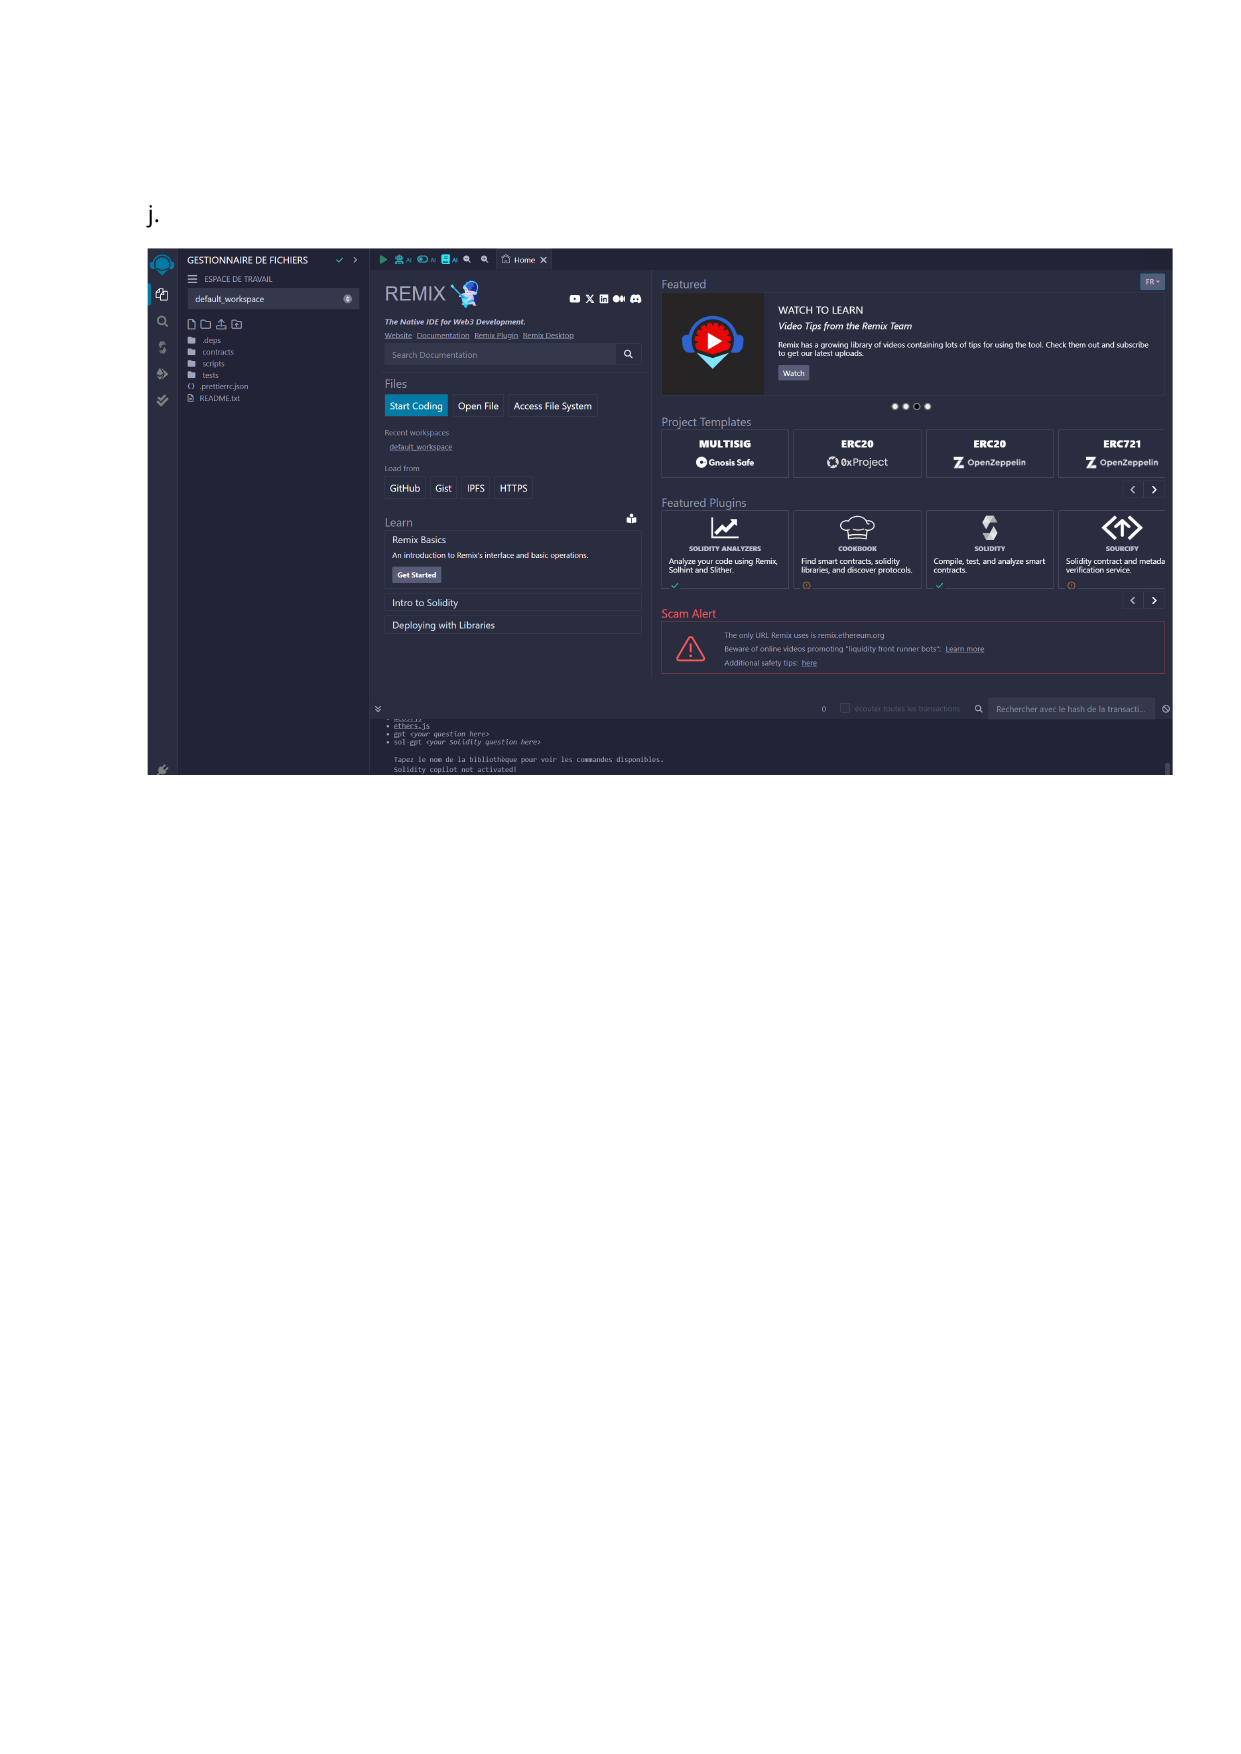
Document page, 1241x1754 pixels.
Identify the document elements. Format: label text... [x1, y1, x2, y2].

picture [147, 248, 1173, 775]
text j. [148, 198, 1093, 229]
